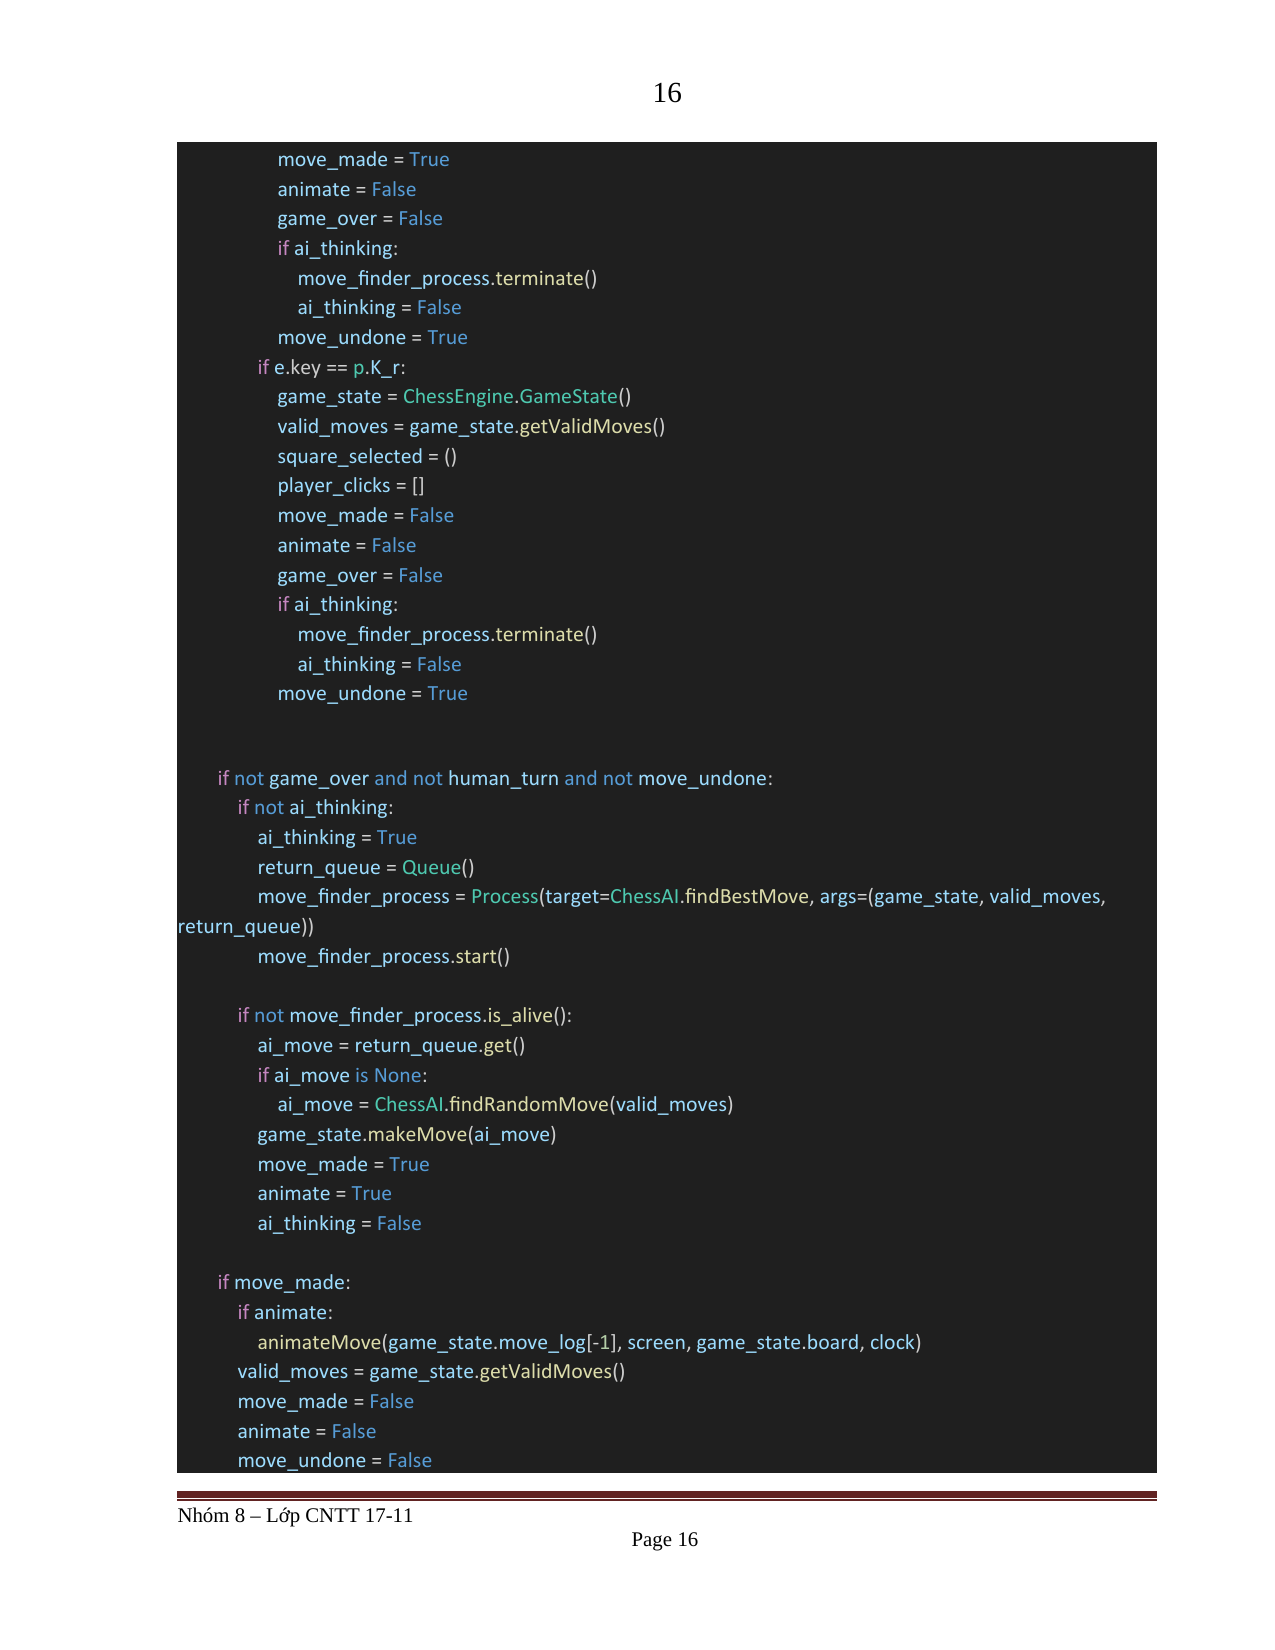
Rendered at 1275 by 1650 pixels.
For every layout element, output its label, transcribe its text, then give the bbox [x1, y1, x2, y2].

text move_made = False [177, 498, 1157, 528]
text animateMove(game_state.move_log[-1], screen, game_state.board, clock) [177, 1325, 1157, 1354]
text animate = False [177, 528, 1157, 558]
text move_finder_process.terminate() [177, 261, 1157, 291]
text game_state = ChessEngine.GameState() [177, 379, 1157, 409]
text if ai_move is None: [177, 1058, 1157, 1087]
text valid_moves = game_state.getValidMoves() [177, 1354, 1157, 1384]
text move_finder_process = Process(target=ChessAI.findBestMove, args=(game_state, valid_moves, return_queue)) [177, 879, 1157, 939]
text if ai_thinking: [177, 231, 1157, 261]
text animate = False [177, 1414, 1157, 1444]
text ai_thinking = True [177, 820, 1157, 850]
text move_made = True [177, 142, 1157, 172]
text square_selected = () [177, 439, 1157, 469]
text move_undone = True [177, 676, 1157, 706]
text player_clicks = [] [177, 469, 1157, 498]
text if not game_over and not human_turn and not move_undone: [177, 761, 1157, 791]
text if e.key == p.K_r: [177, 350, 1157, 379]
text game_state.makeMove(ai_move) [177, 1117, 1157, 1147]
text if ai_thinking: [177, 587, 1157, 617]
text move_undone = False [177, 1444, 1157, 1473]
text animate = False [177, 172, 1157, 201]
text move_finder_process.terminate() [177, 617, 1157, 647]
text move_undone = True [177, 320, 1157, 350]
text move_made = True [177, 1147, 1157, 1176]
text game_over = False [177, 558, 1157, 587]
text ai_thinking = False [177, 291, 1157, 320]
text ai_thinking = False [177, 647, 1157, 676]
text move_made = False [177, 1384, 1157, 1414]
text if not ai_thinking: [177, 791, 1157, 820]
text ai_thinking = False [177, 1206, 1157, 1236]
text if not move_finder_process.is_alive(): [177, 998, 1157, 1028]
text ai_move = ChessAI.findRandomMove(valid_moves) [177, 1087, 1157, 1117]
text animate = True [177, 1176, 1157, 1206]
text move_finder_process.start() [177, 939, 1157, 969]
text return_queue = Queue() [177, 850, 1157, 879]
text game_over = False [177, 201, 1157, 231]
text ai_move = return_queue.get() [177, 1028, 1157, 1058]
text if move_made: [177, 1266, 1157, 1295]
text if animate: [177, 1295, 1157, 1325]
text valid_moves = game_state.getValidMoves() [177, 409, 1157, 439]
